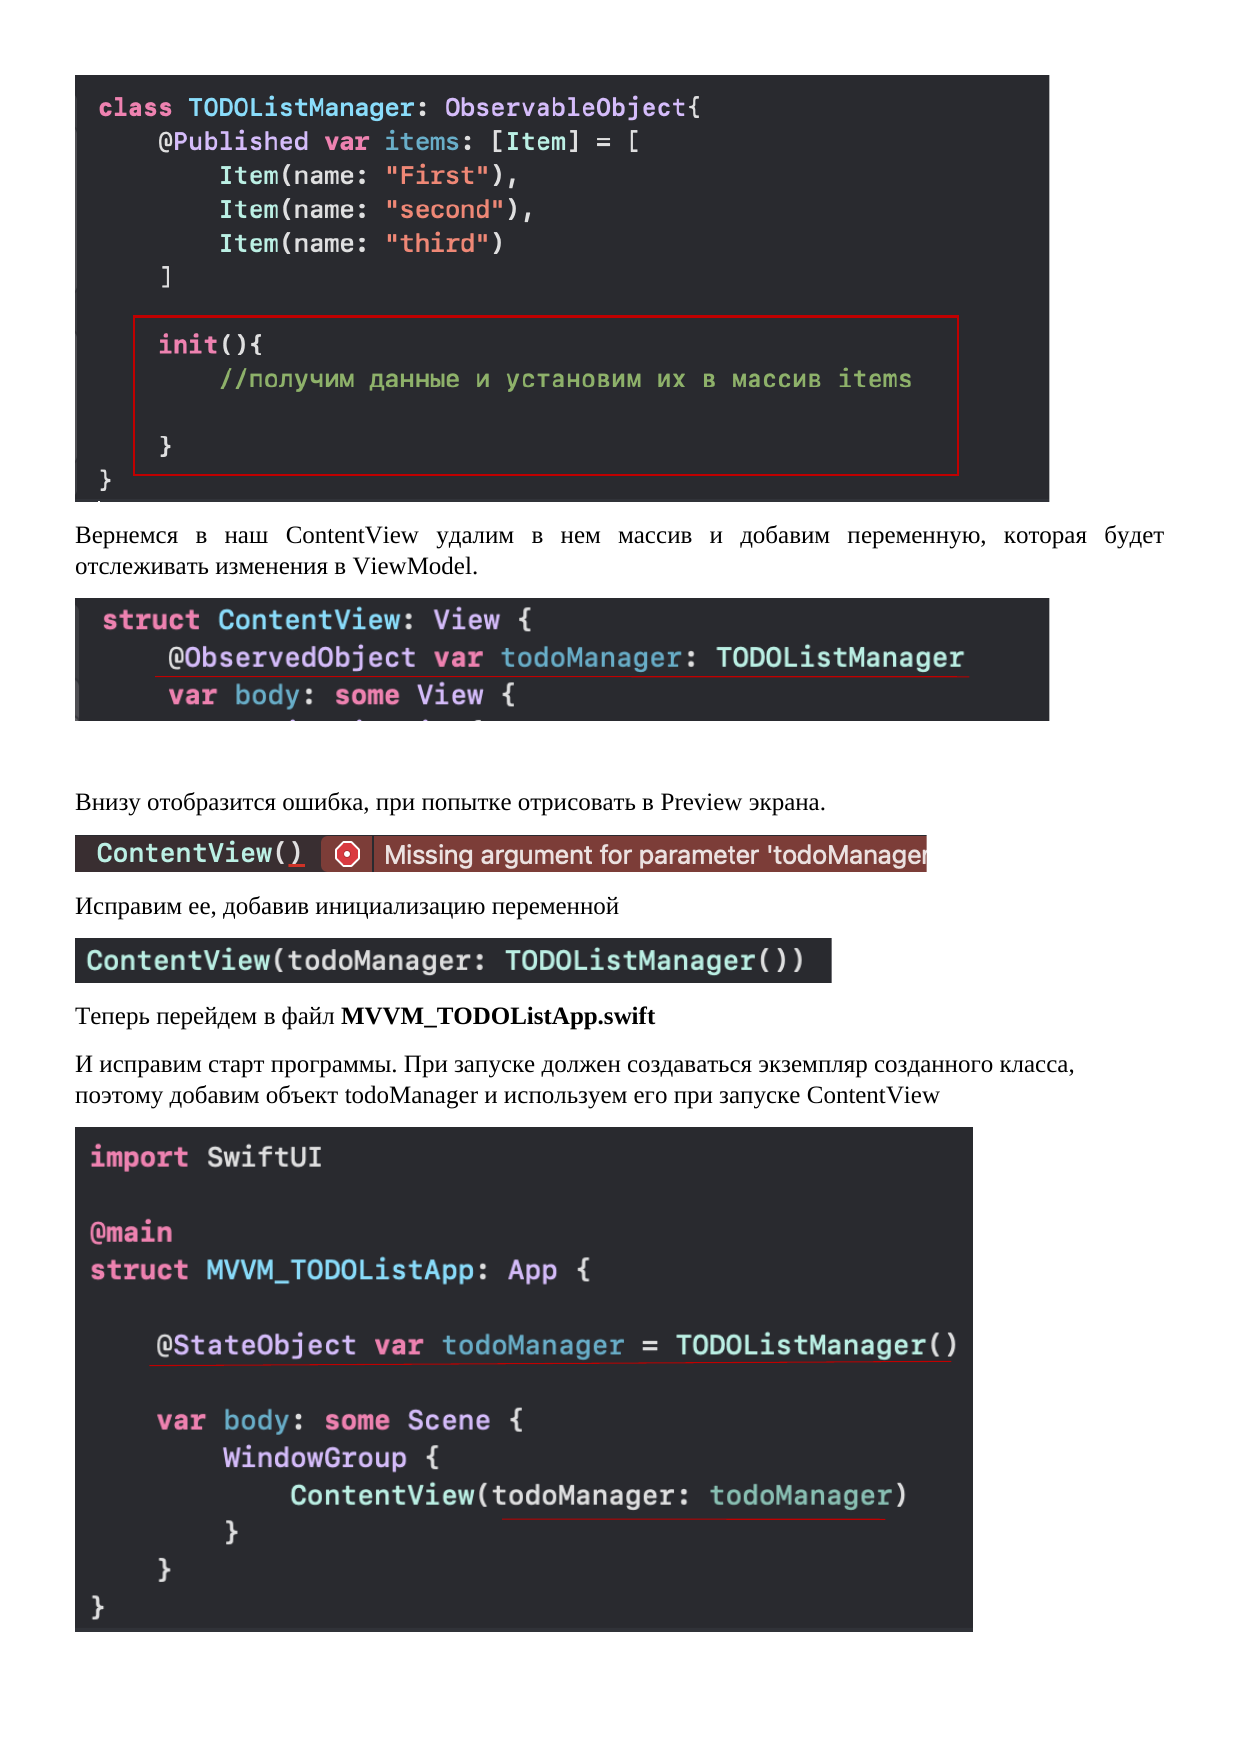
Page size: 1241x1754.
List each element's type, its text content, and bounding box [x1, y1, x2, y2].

text И исправим старт программы. При запуске должен создаваться экземпляр созданного класса, поэтому добавим объект todoManager и используем его при запуске ContentView [75, 1049, 1165, 1109]
picture [75, 1127, 973, 1632]
text Теперь перейдем в файл MVVM_TODOListApp.swift [75, 1001, 1165, 1030]
picture [75, 938, 832, 983]
picture [75, 75, 1050, 502]
picture [75, 835, 927, 872]
text Вернемся в наш ContentView удалим в нем массив и добавим переменную, которая будет отслеживать изменения в ViewModel. [75, 520, 1165, 580]
text Исправим ее, добавив инициализацию переменной [75, 891, 1165, 920]
text Внизу отобразится ошибка, при попытке отрисовать в Preview экрана. [75, 787, 1165, 816]
picture [75, 598, 1050, 721]
